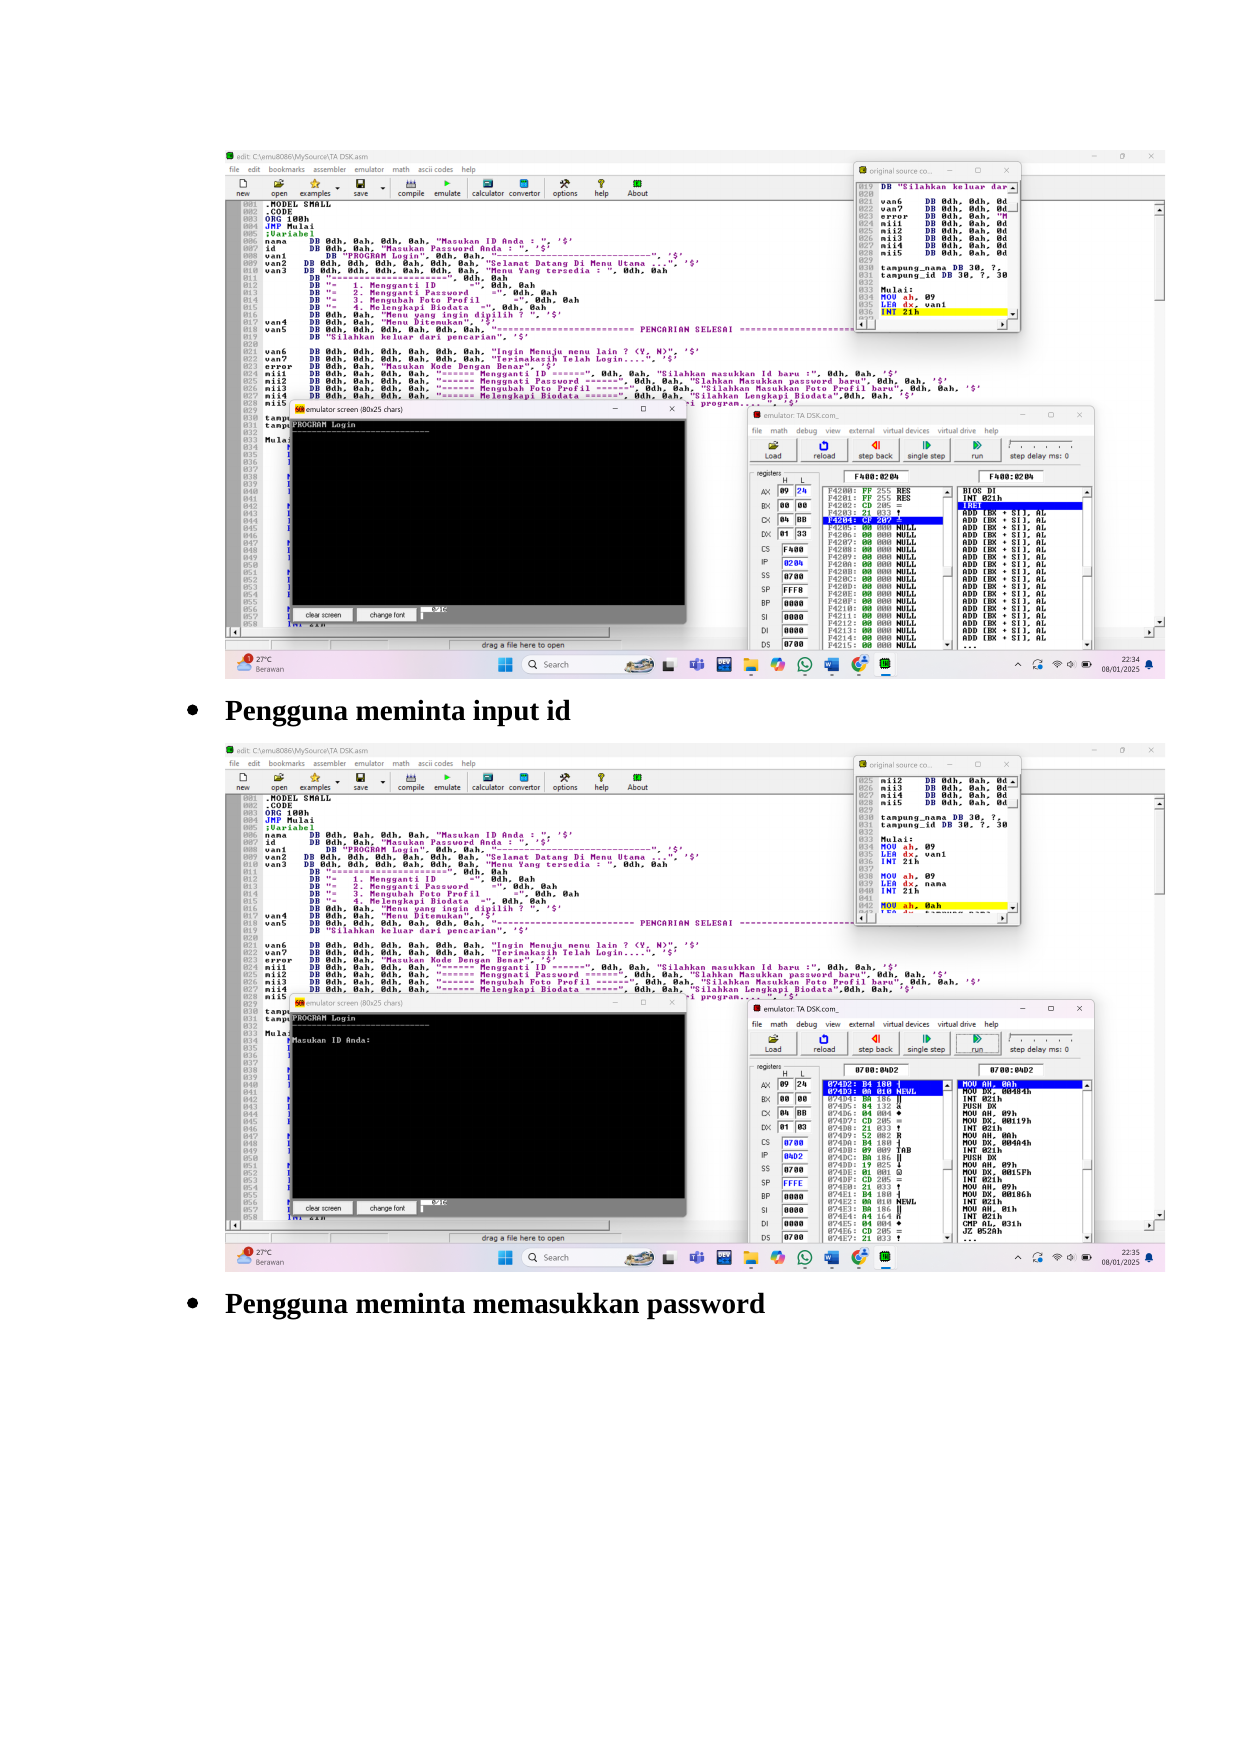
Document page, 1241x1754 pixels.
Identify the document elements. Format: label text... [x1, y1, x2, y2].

list Pengguna meminta memasukkan password [187, 1286, 1090, 1320]
picture [225, 150, 1166, 679]
picture [225, 743, 1166, 1272]
list Pengguna meminta input id [187, 693, 1090, 726]
